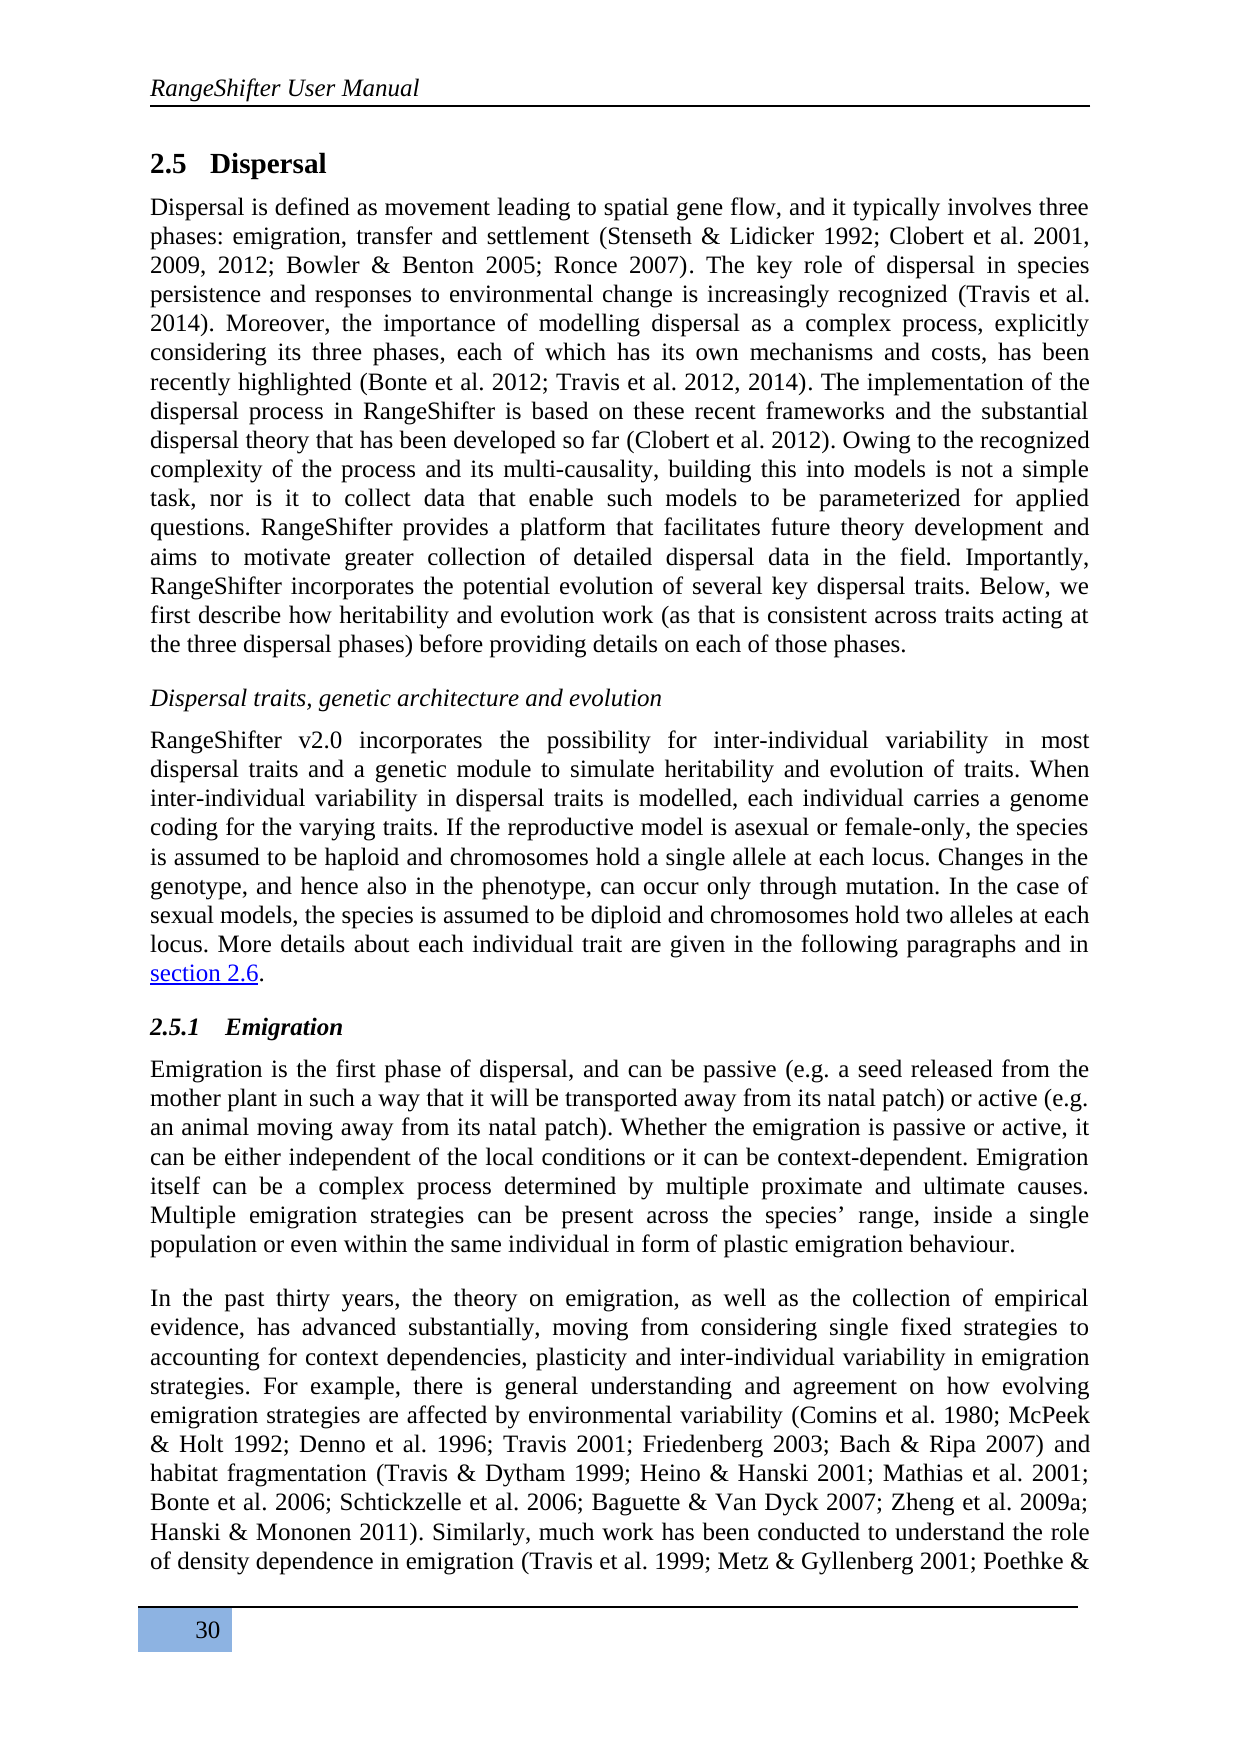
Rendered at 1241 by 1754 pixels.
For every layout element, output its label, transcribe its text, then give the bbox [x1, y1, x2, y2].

text Emigration is the first phase of dispersal, and can be passive (e.g. a seed released from the mother plant in such a way that it will be transported away from its natal patch) or active (e.g. an animal moving away from its natal patch). Whether the emigration is passive or active, it can be either independent of the local conditions or it can be context-dependent. Emigration itself can be a complex process determined by multiple proximate and ultimate causes. Multiple emigration strategies can be present across the species’ range, inside a single population or even within the same individual in form of plastic emigration behaviour. [150, 1054, 1090, 1258]
subtitle Dispersal [150, 150, 1090, 179]
text Dispersal is defined as movement leading to spatial gene flow, and it typically involves three phases: emigration, transfer and settlement (Stenseth & Lidicker 1992; Clobert et al. 2001, 2009, 2012; Bowler & Benton 2005; Ronce 2007). The key role of dispersal in species persistence and responses to environmental change is increasingly recognized (Travis et al. 2014). Moreover, the importance of modelling dispersal as a complex process, explicitly considering its three phases, each of which has its own mechanisms and costs, has been recently highlighted (Bonte et al. 2012; Travis et al. 2012, 2014). The implementation of the dispersal process in RangeShifter is based on these recent frameworks and the substantial dispersal theory that has been developed so far (Clobert et al. 2012). Owing to the recognized complexity of the process and its multi-causality, building this into models is not a simple task, nor is it to collect data that enable such models to be parameterized for applied questions. RangeShifter provides a platform that facilitates future theory development and aims to motivate greater collection of detailed dispersal data in the field. Importantly, RangeShifter incorporates the potential evolution of several key dispersal traits. Below, we first describe how heritability and evolution work (as that is consistent across traits acting at the three dispersal phases) before providing details on each of those phases. [150, 192, 1090, 658]
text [150, 1283, 1090, 1575]
text RangeShifter v2.0 incorporates the possibility for inter-individual variability in most dispersal traits and a genetic module to simulate heritability and evolution of traits. When inter-individual variability in dispersal traits is modelled, each individual carries a genome coding for the varying traits. If the reproductive model is asexual or female-only, the species is assumed to be haploid and chromosomes hold a single allele at each locus. Changes in the genotype, and hence also in the phenotype, can occur only through mutation. In the case of sexual models, the species is assumed to be diploid and chromosomes hold two alleles at each locus. More details about each individual trait are given in the following paragraphs and in section 2.6. [150, 725, 1090, 987]
subtitle Dispersal traits, genetic architecture and evolution [150, 683, 1090, 712]
subtitle Emigration [150, 1012, 1090, 1042]
